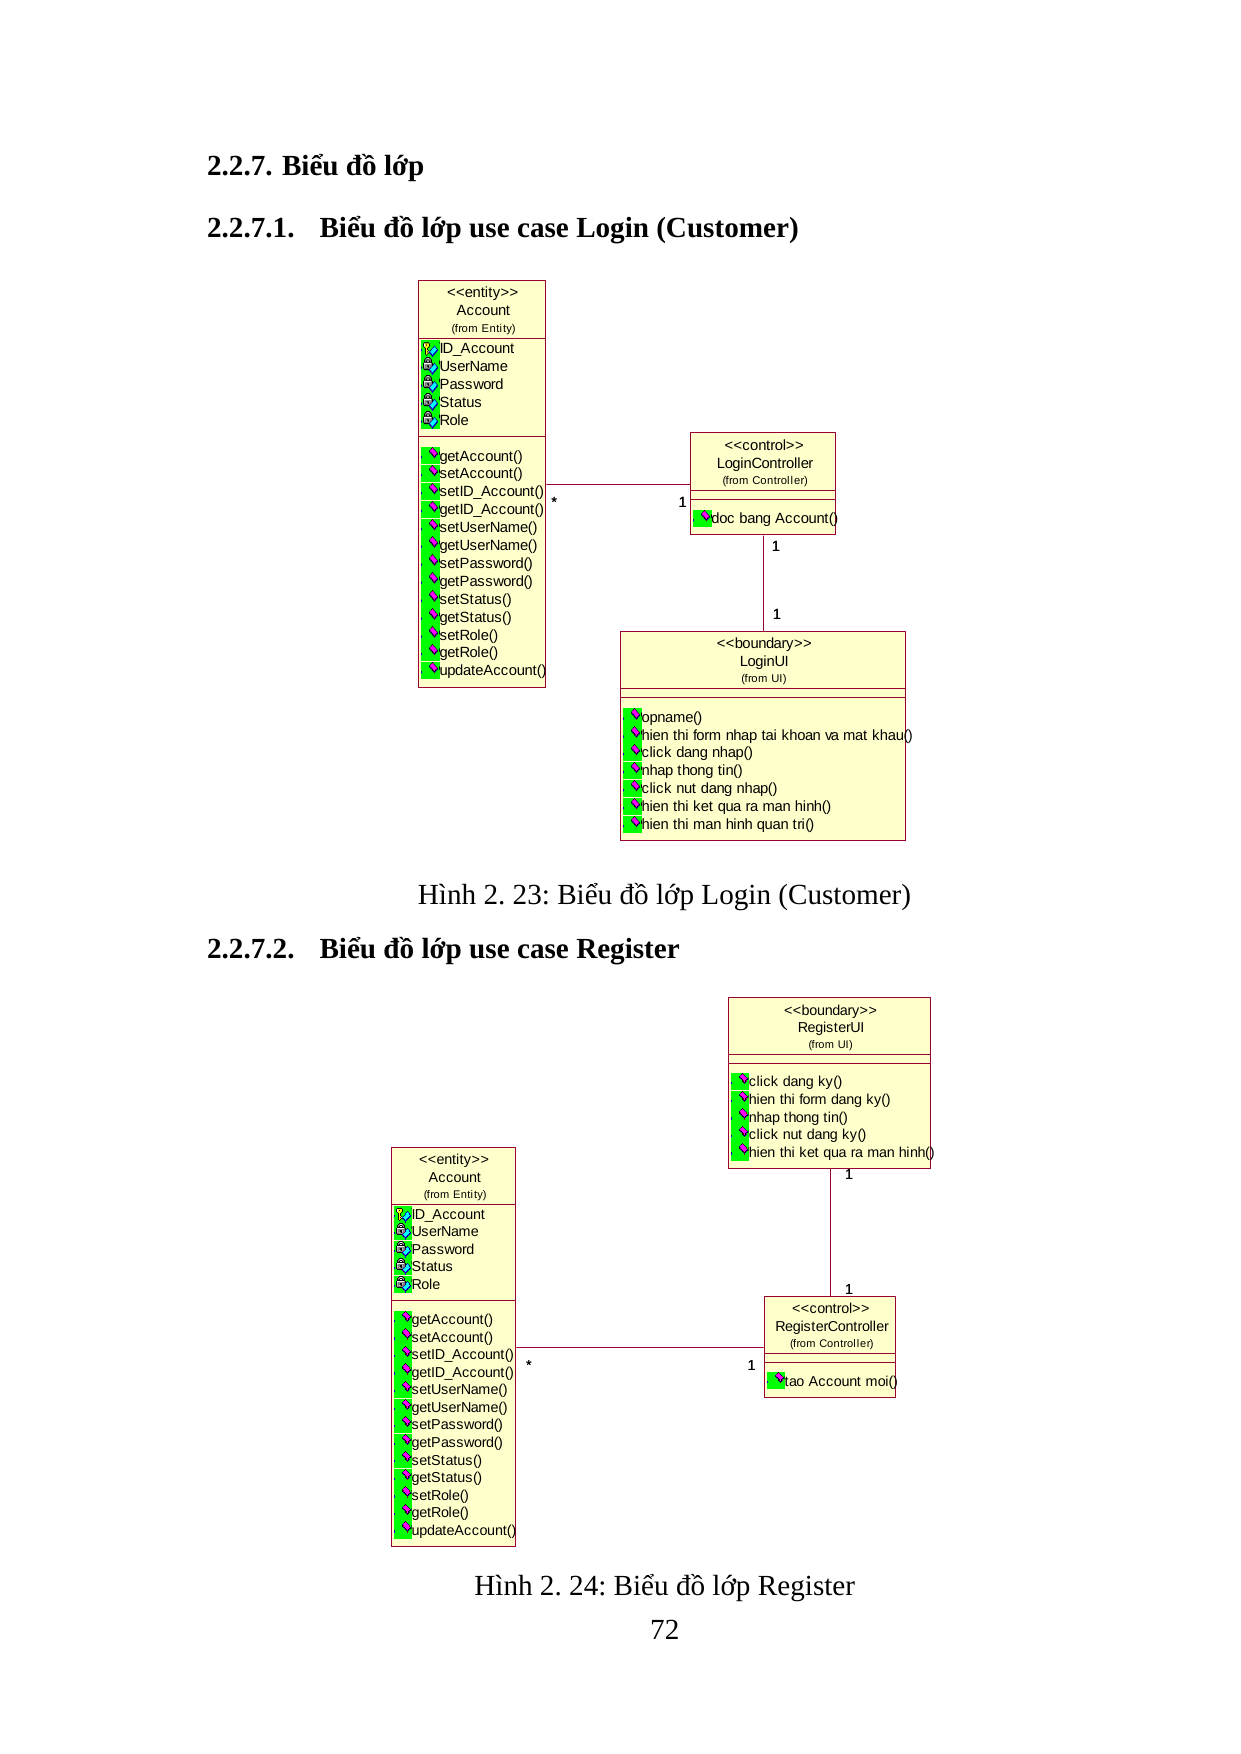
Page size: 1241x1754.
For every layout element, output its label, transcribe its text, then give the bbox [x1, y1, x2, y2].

subtitle Biểu đồ lớp use case Register [207, 931, 1122, 965]
subtitle Biểu đồ lớp [207, 148, 1122, 181]
subtitle Biểu đồ lớp use case Login (Customer) [207, 211, 1122, 244]
